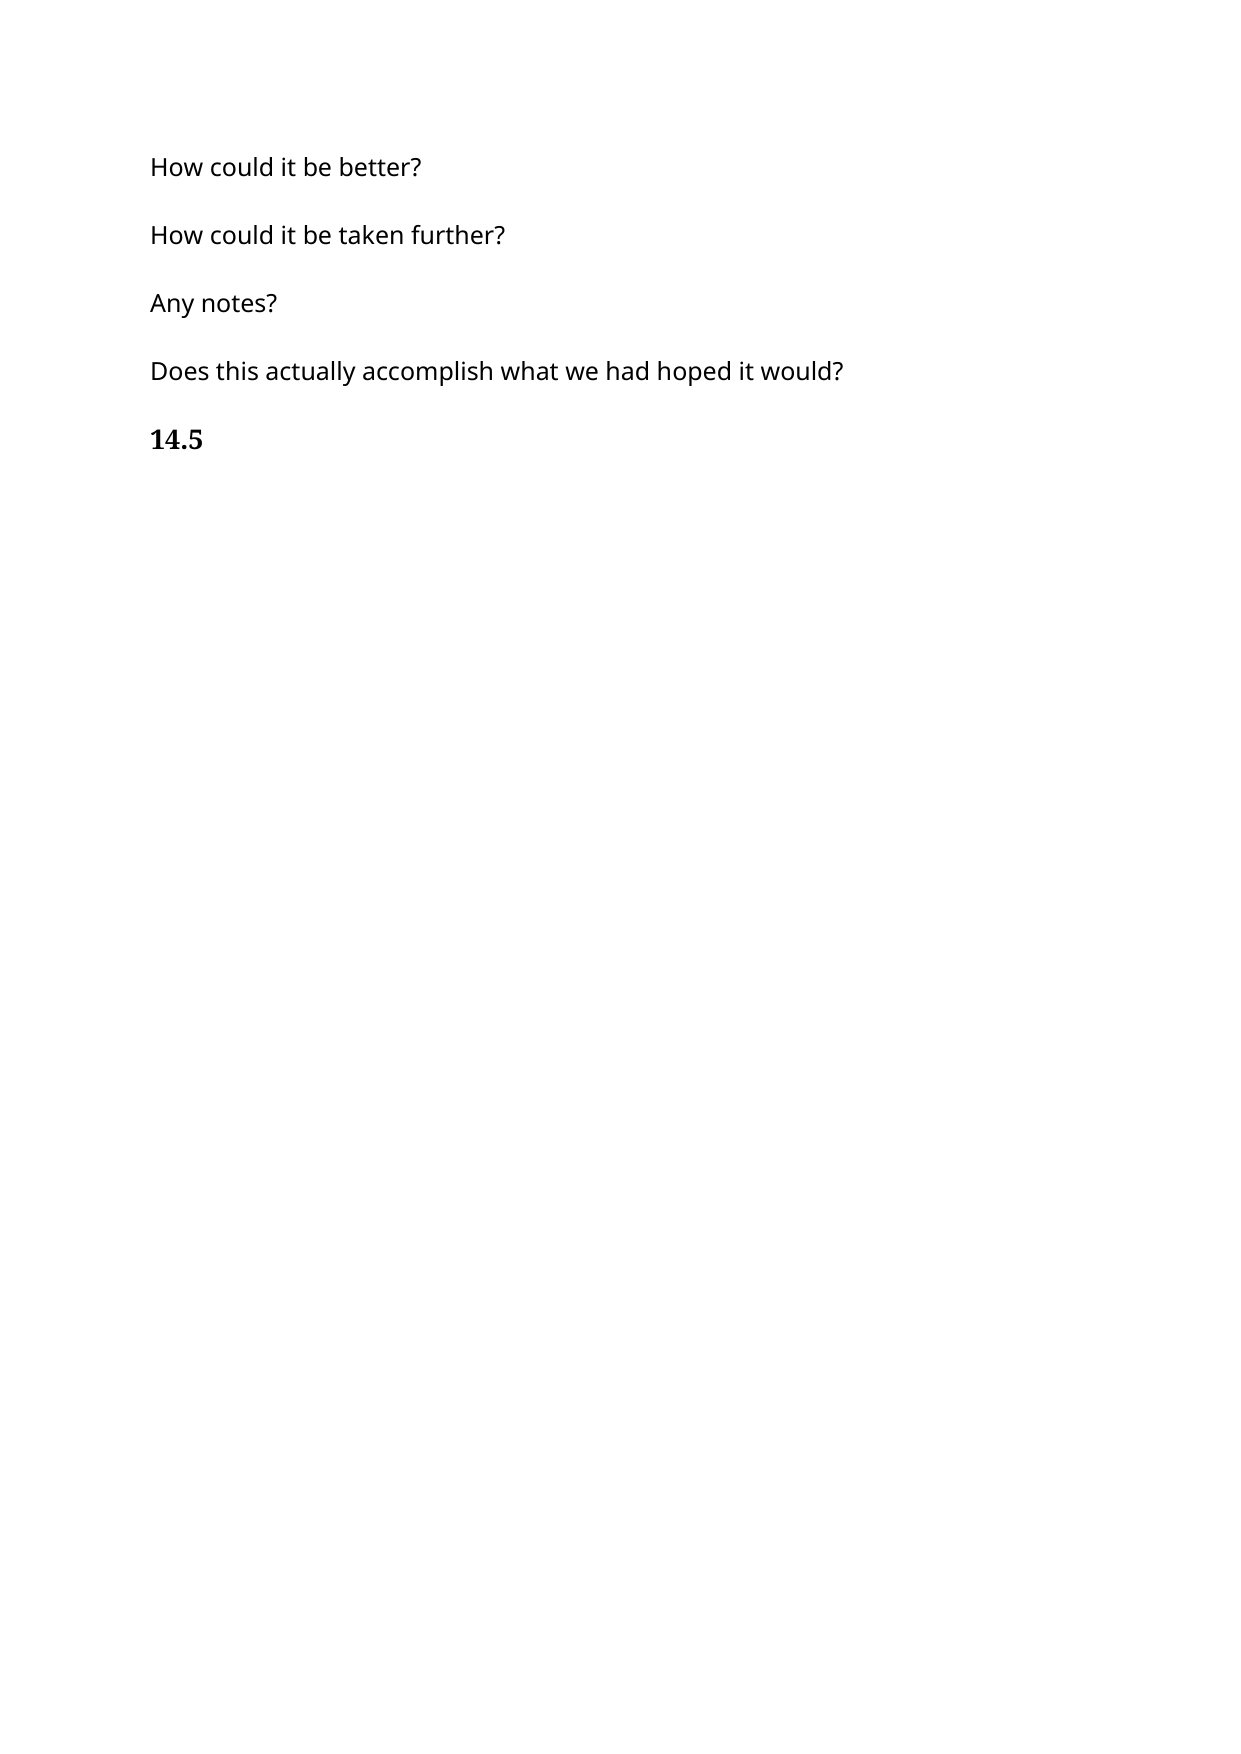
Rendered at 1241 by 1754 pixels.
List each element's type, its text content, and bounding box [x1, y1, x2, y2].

text Any notes? [150, 285, 1090, 319]
text How could it be better? [150, 150, 1090, 184]
text Does this actually accomplish what we had hoped it would? [150, 353, 1090, 387]
text How could it be taken further? [150, 218, 1090, 252]
